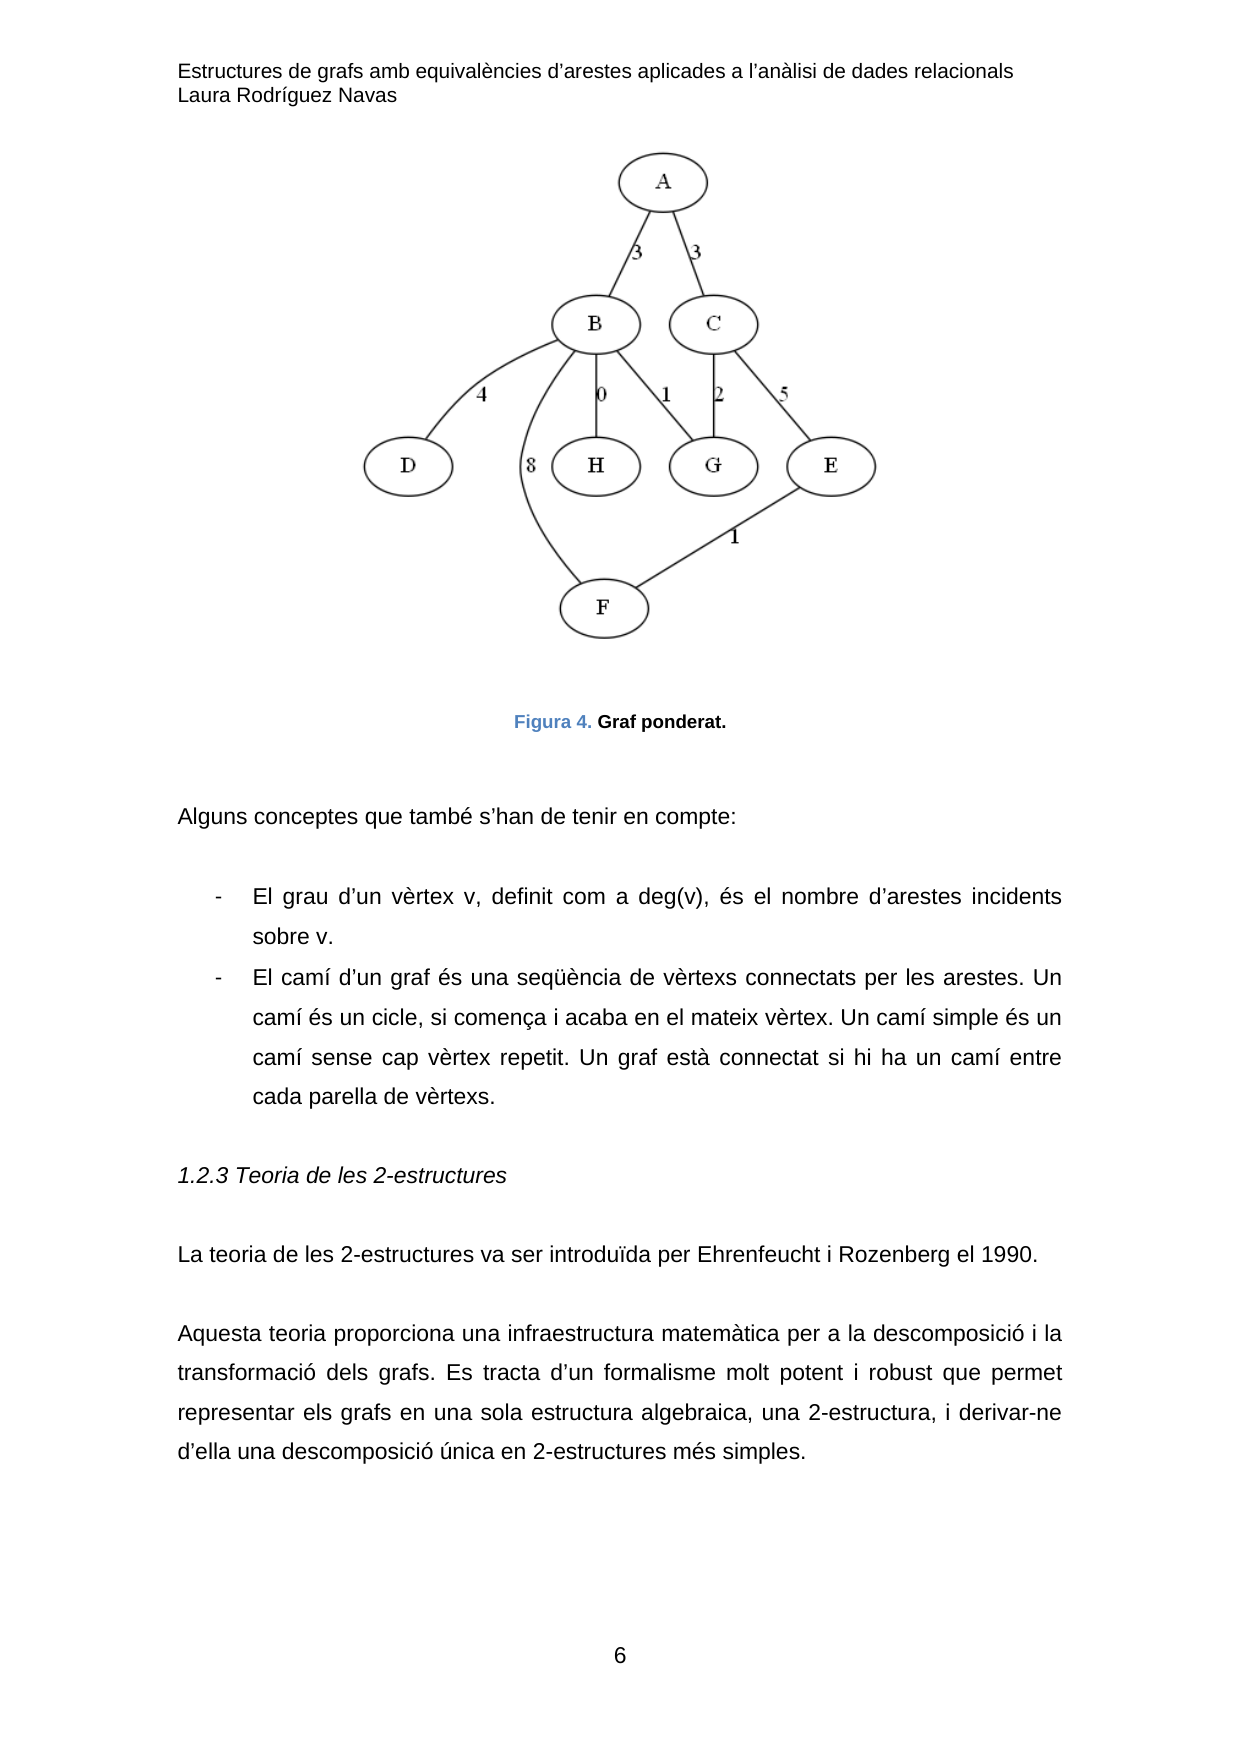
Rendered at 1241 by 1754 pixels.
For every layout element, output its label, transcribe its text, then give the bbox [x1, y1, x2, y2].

text Aquesta teoria proporciona una infraestructura matemàtica per a la descomposició i la transformació dels grafs. Es tracta d’un formalisme molt potent i robust que permet representar els grafs en una sola estructura algebraica, una 2-estructura, i derivar-ne d’ella una descomposició única en 2-estructures més simples. [177, 1320, 1063, 1464]
list Teoria de les 2-estructures [177, 1162, 1063, 1188]
text Figura 4. Graf ponderat. [177, 711, 1063, 732]
list El grau d’un vèrtex v, definit com a deg(v), és el nombre d’arestes incidents sobre v. [215, 882, 1063, 950]
list El camí d’un graf és una seqüència de vèrtexs connectats per les arestes. Un camí és un cicle, si comença i acaba en el mateix vèrtex. Un camí simple és un camí sense cap vèrtex repetit. Un graf està connectat si hi ha un camí entre cada parella de vèrtexs. [215, 963, 1063, 1109]
text La teoria de les 2-estructures va ser introduïda per Ehrenfeucht i Rozenberg el 1990. [177, 1241, 1063, 1267]
text Alguns conceptes que també s’han de tenir en compte: [177, 803, 1063, 829]
picture [358, 147, 882, 645]
